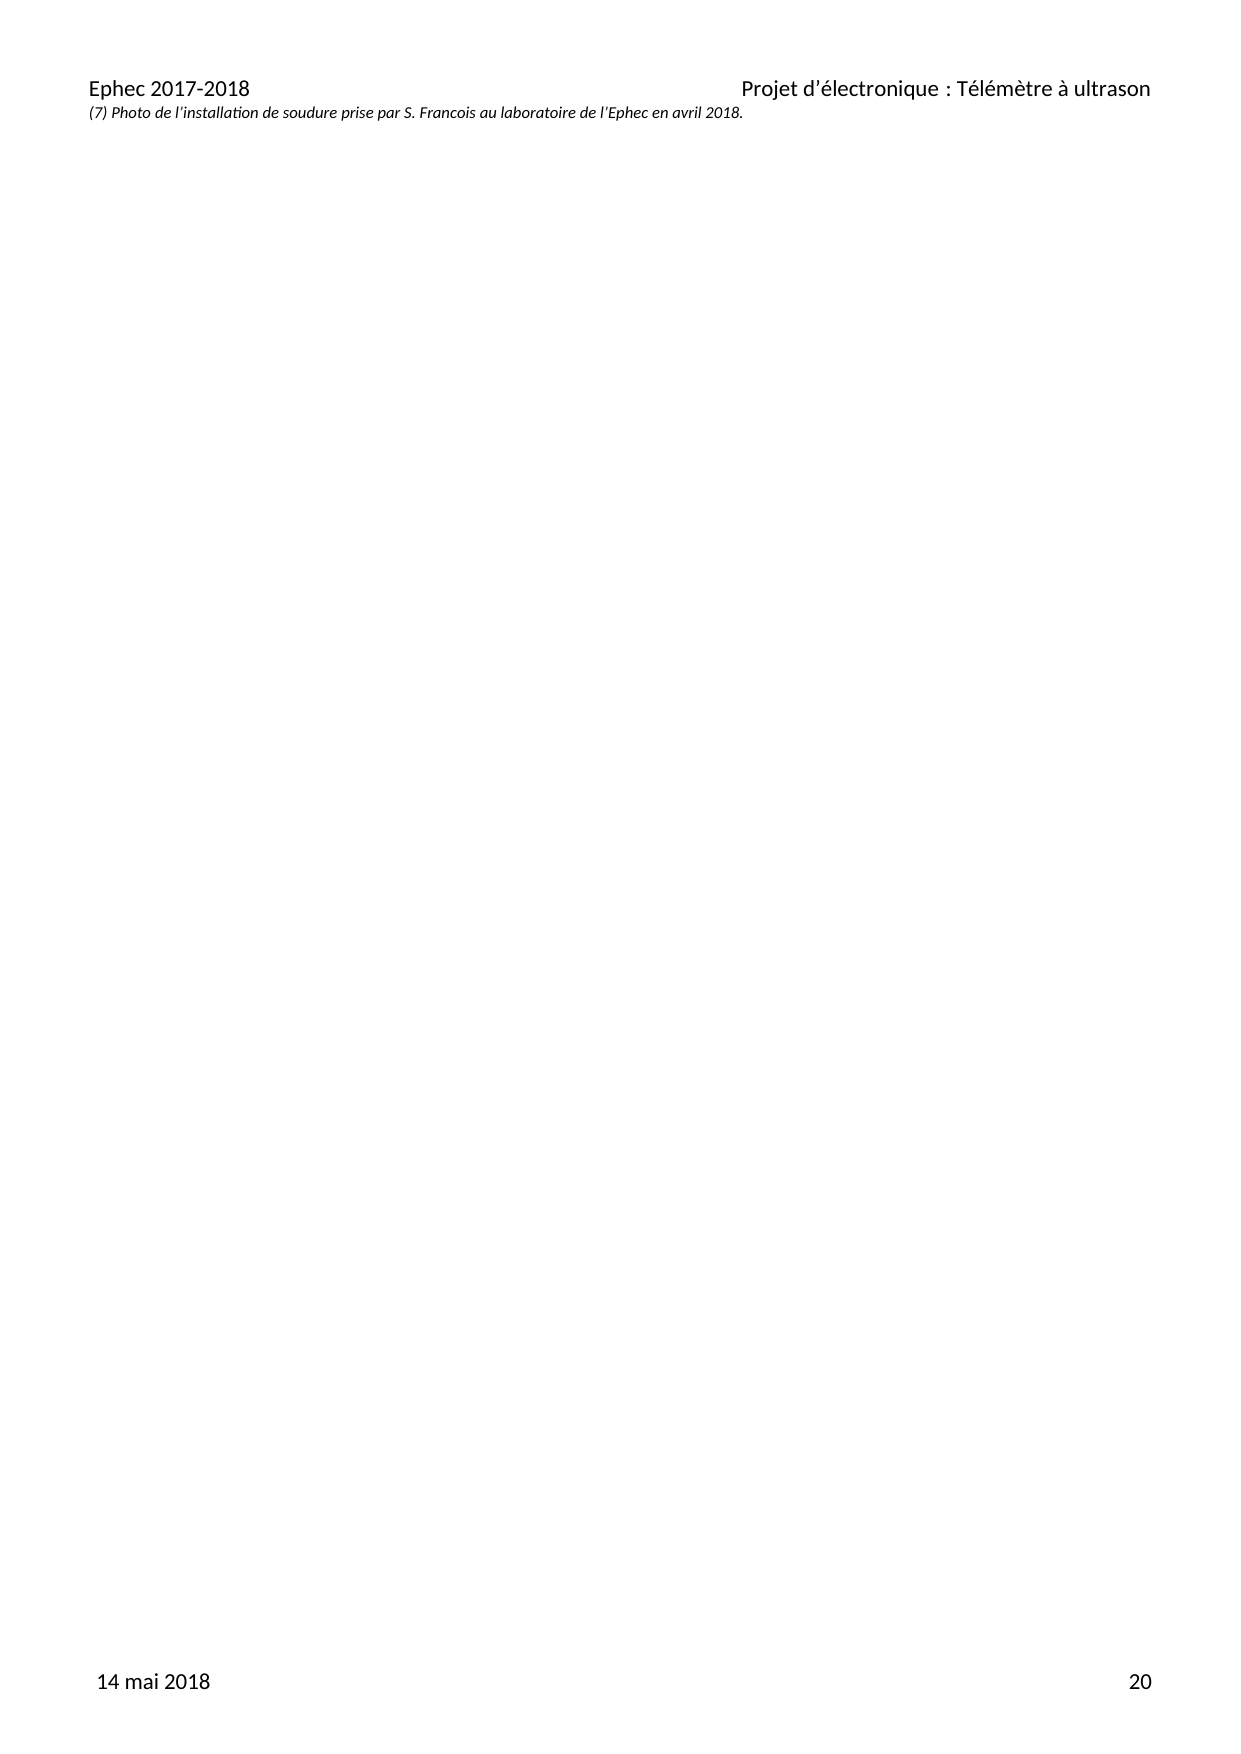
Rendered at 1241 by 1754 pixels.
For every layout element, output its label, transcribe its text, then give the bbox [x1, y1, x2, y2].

text (7) Photo de l’installation de soudure prise par S. Francois au laboratoire de l’Ephec en avril 2018. [89, 102, 1152, 122]
